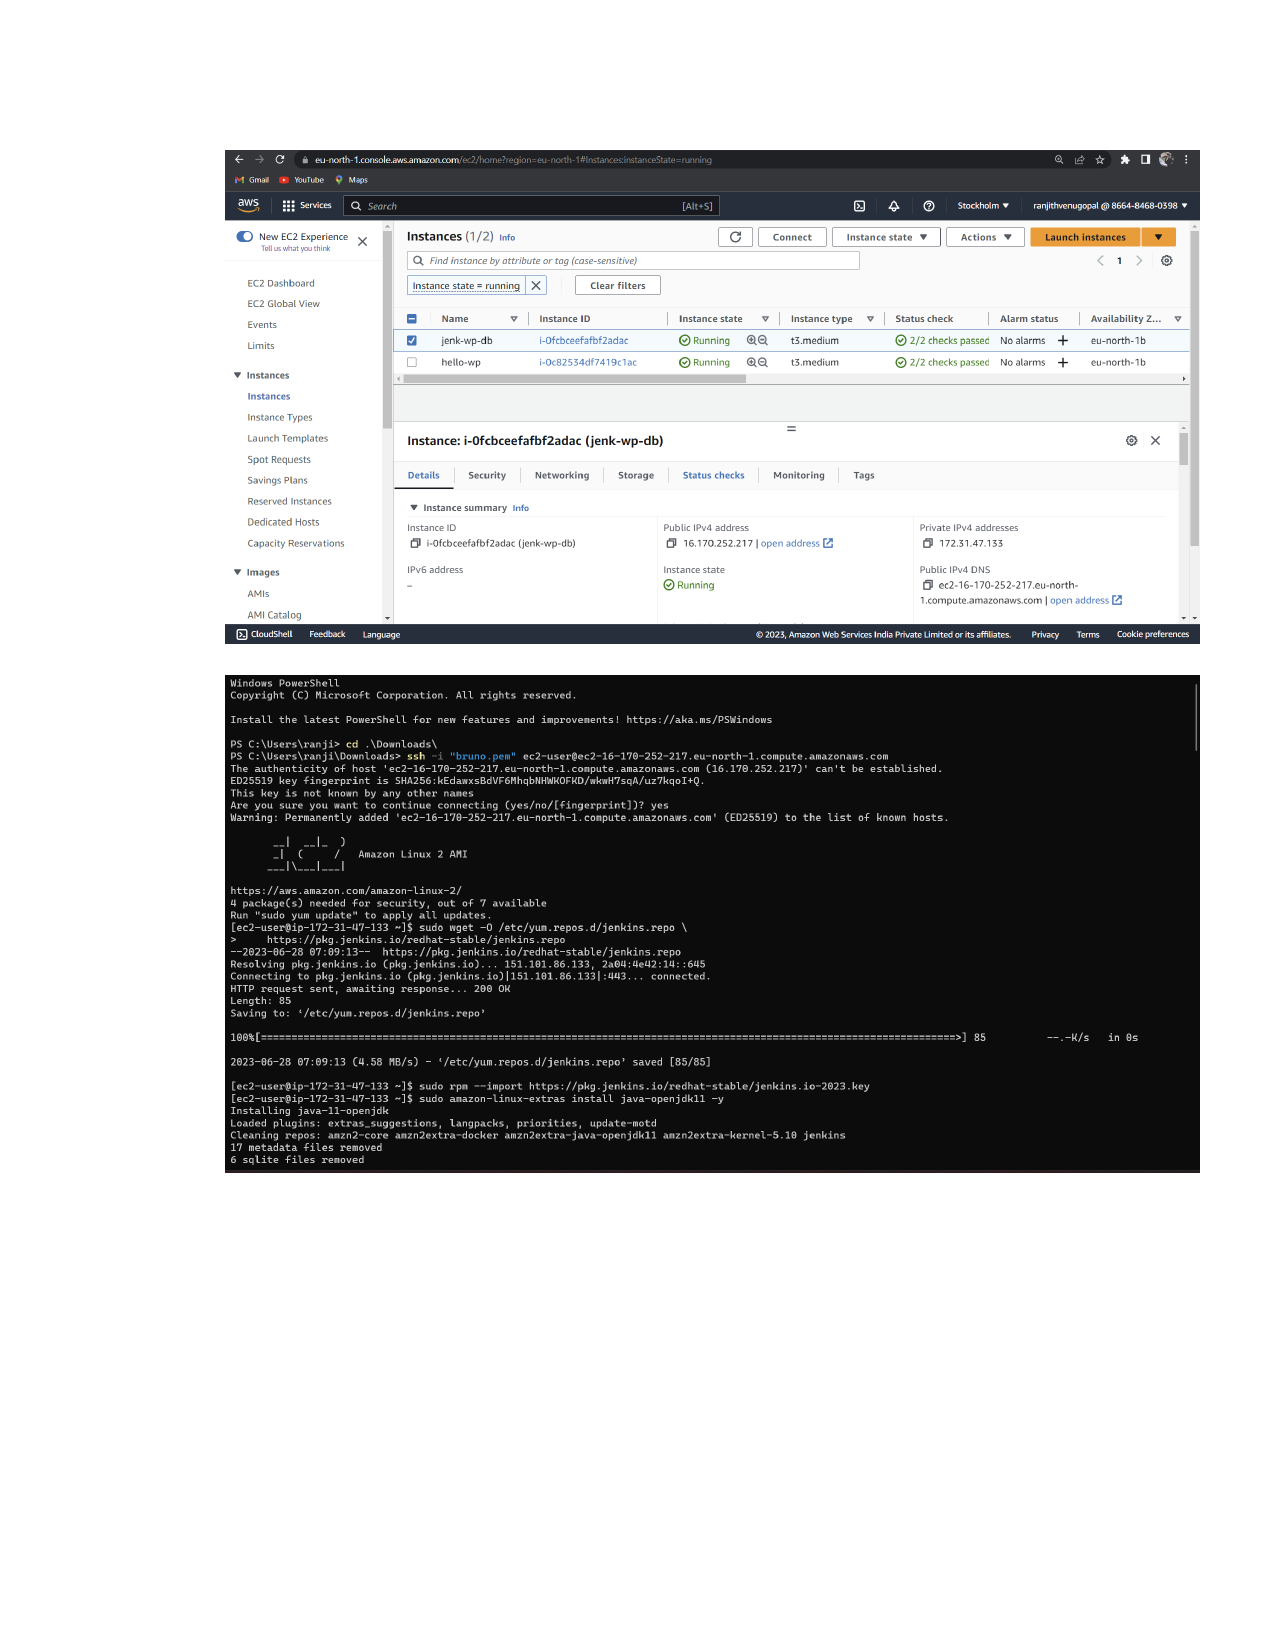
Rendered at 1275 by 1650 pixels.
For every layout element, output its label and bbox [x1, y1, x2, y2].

picture [225, 150, 1200, 644]
picture [225, 675, 1200, 1173]
